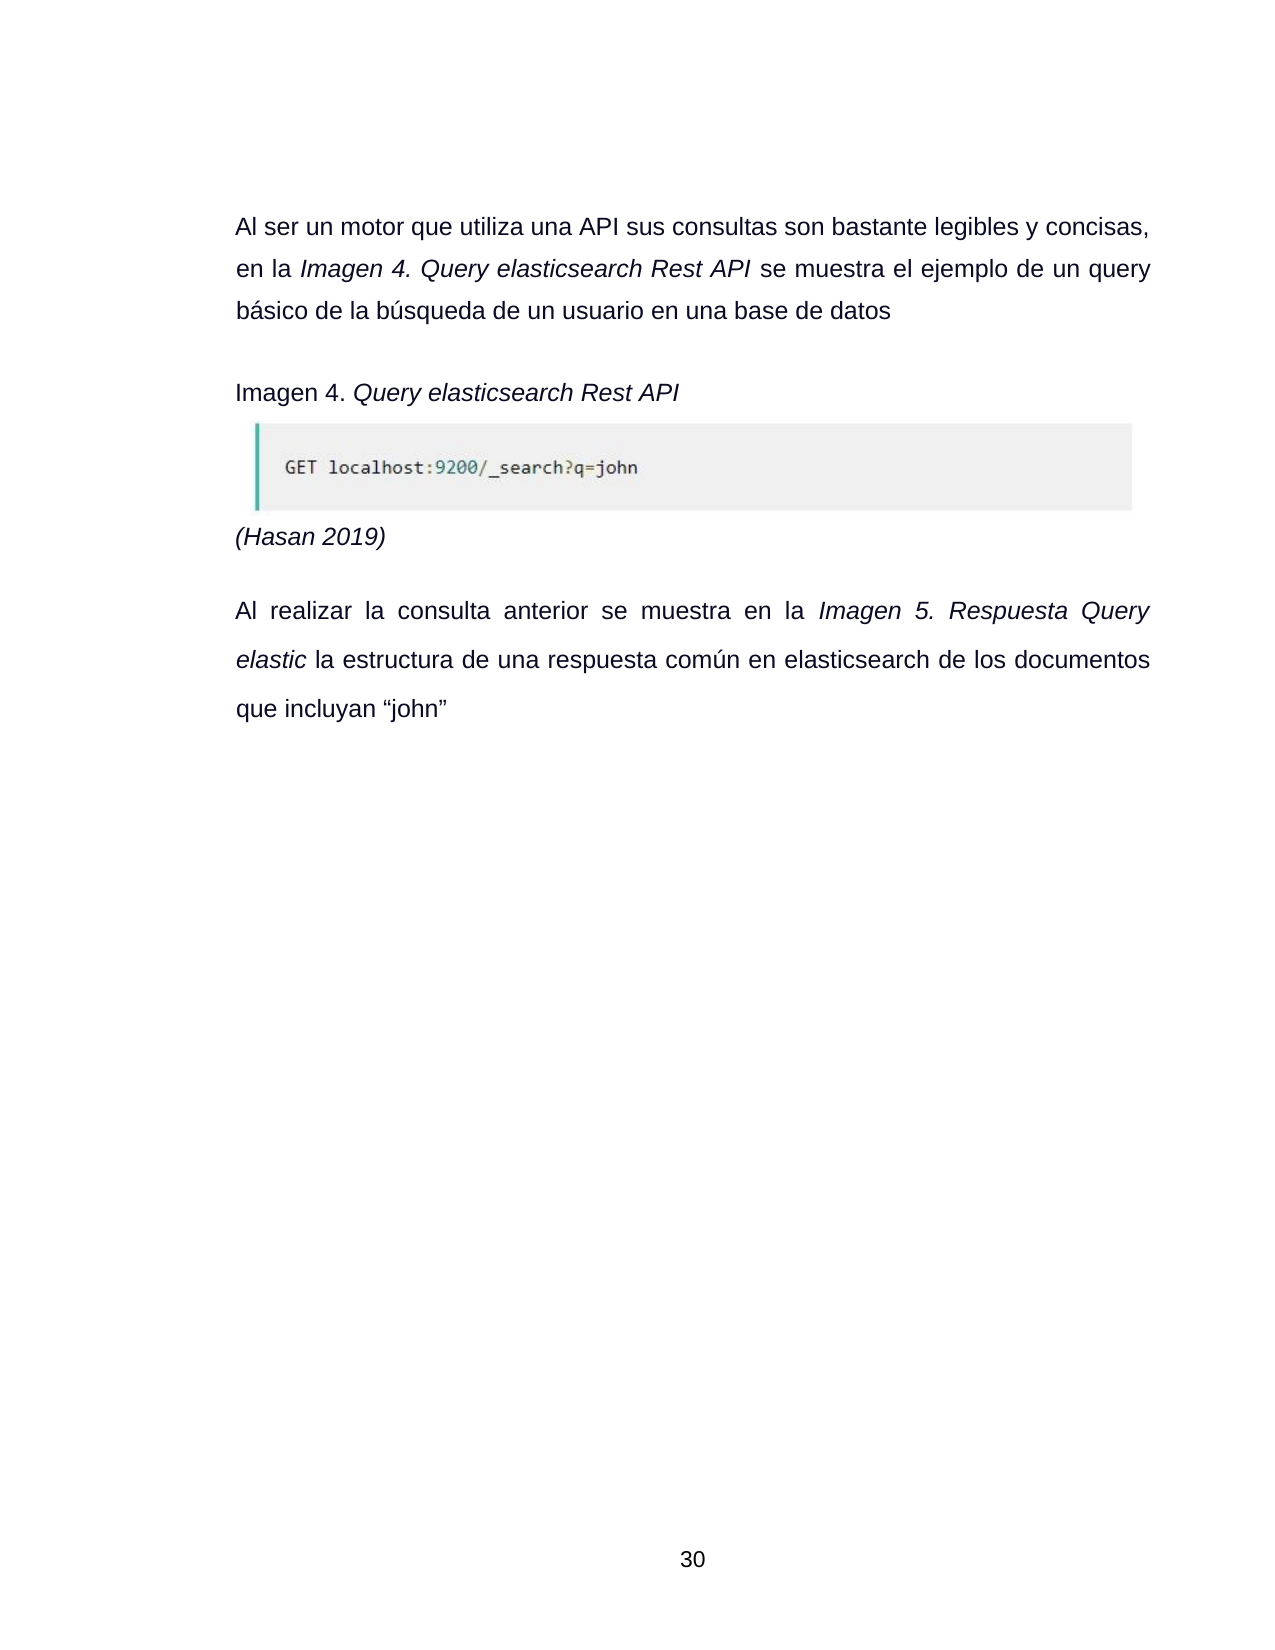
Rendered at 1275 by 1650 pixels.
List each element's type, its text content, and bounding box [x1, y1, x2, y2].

text Al realizar la consulta anterior se muestra en la Imagen​ 5. Respuesta Query elastic ​la estructura de una respuesta común en elasticsearch de los documentos que incluyan “john” [235, 596, 1152, 723]
text Al ser un motor que utiliza una API sus consultas son bastante legibles y concisas, en la Imagen​ 4. Query elasticsearch Rest API ​se muestra el ejemplo de un query básico de la búsqueda de un usuario en una base de datos [235, 212, 1152, 325]
text Imagen 4. Query elasticsearch Rest API​ [235, 378, 1170, 406]
picture [249, 421, 1136, 516]
text (Hasan 2019) [235, 522, 1170, 551]
